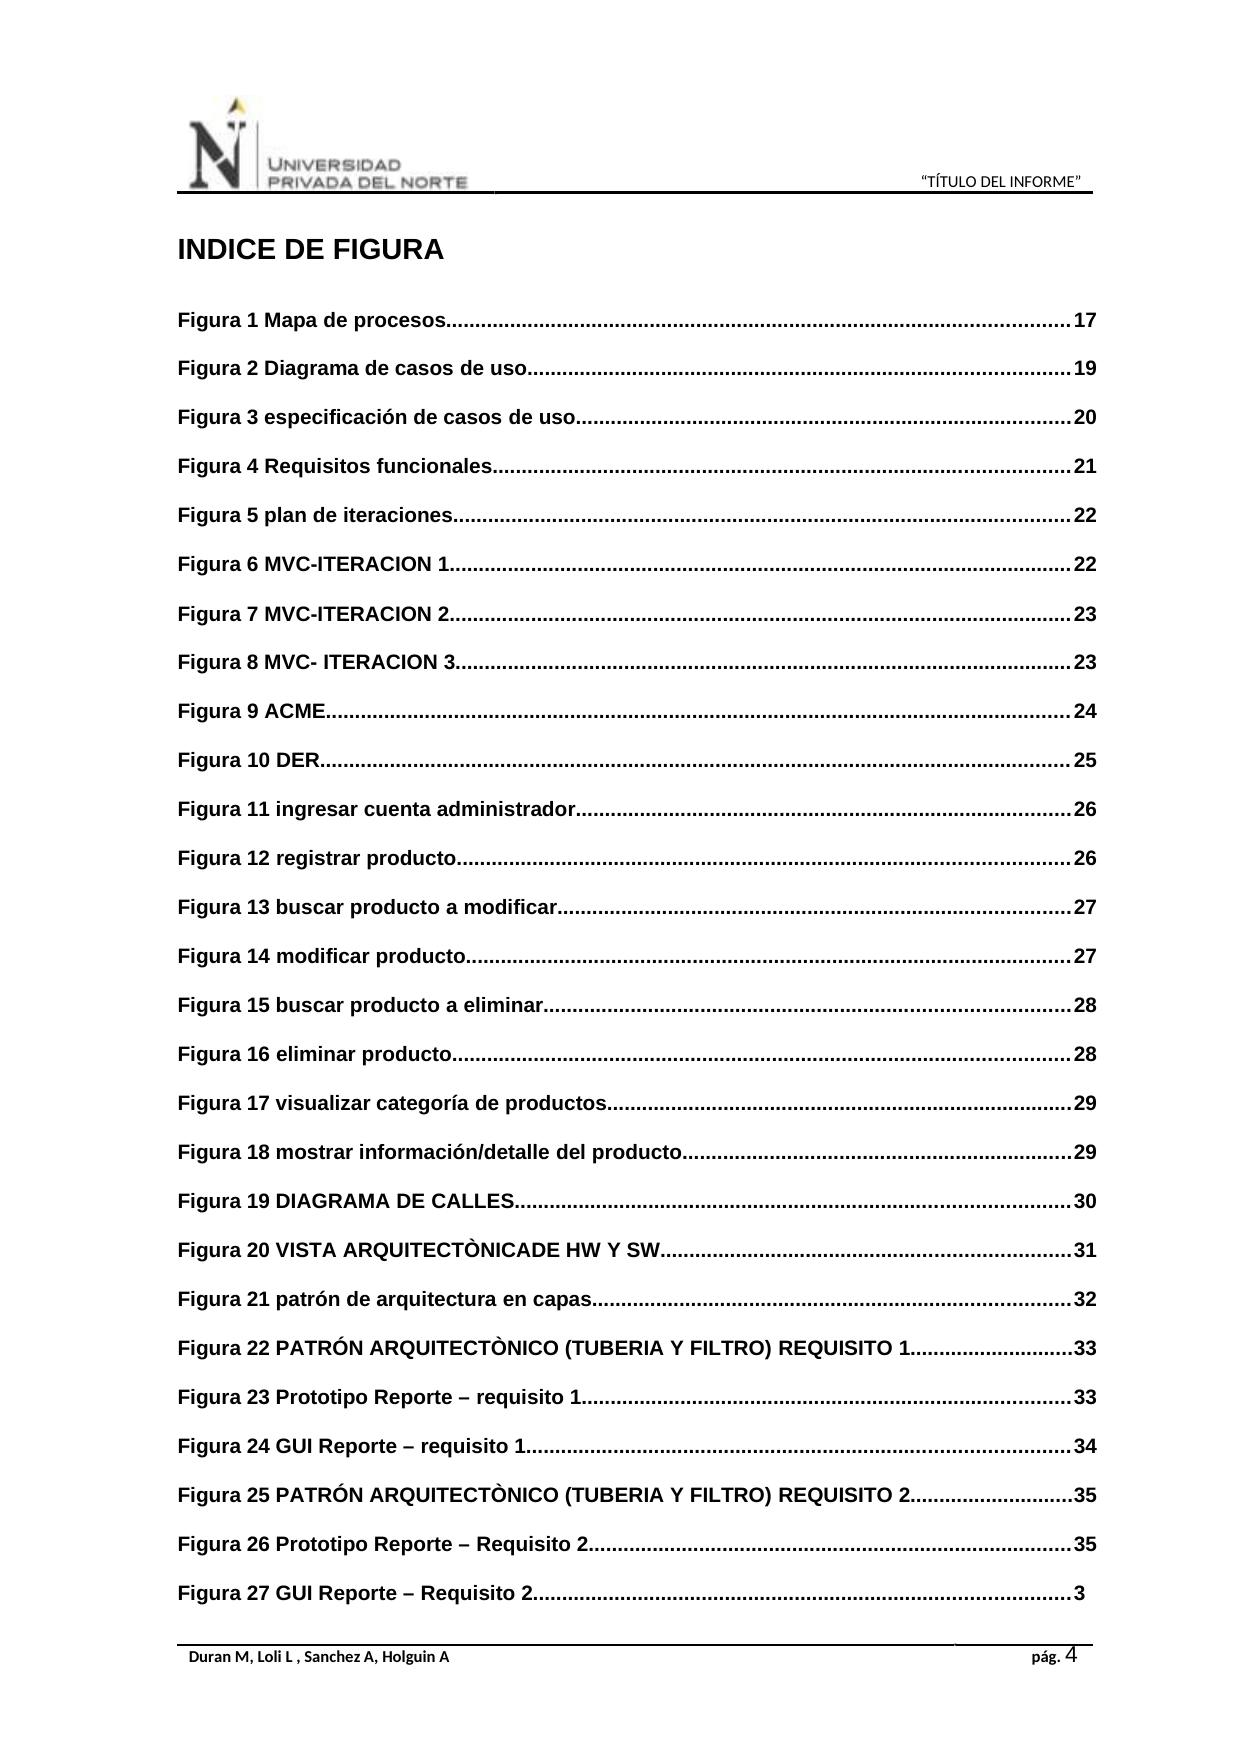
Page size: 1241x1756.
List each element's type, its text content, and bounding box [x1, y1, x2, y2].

text Figura 10 DER 25 [177, 748, 1180, 772]
text Figura 2 Diagrama de casos de uso 19 [177, 356, 1180, 380]
text Figura 15 buscar producto a eliminar 28 [177, 993, 1180, 1017]
text Figura 20 VISTA ARQUITECTÒNICADE HW Y SW 31 [177, 1238, 1180, 1262]
text Figura 13 buscar producto a modificar 27 [177, 895, 1180, 919]
text Figura 11 ingresar cuenta administrador 26 [177, 797, 1180, 821]
text Figura 4 Requisitos funcionales 21 [177, 454, 1180, 478]
text Figura 12 registrar producto 26 [177, 846, 1180, 870]
text Figura 27 GUI Reporte – Requisito 2 3 [177, 1581, 1180, 1604]
text Figura 6 MVC-ITERACION 1 22 [177, 552, 1180, 576]
text Figura 22 PATRÓN ARQUITECTÒNICO (TUBERIA Y FILTRO) REQUISITO 1 33 [177, 1336, 1180, 1360]
text Figura 17 visualizar categoría de productos 29 [177, 1091, 1180, 1115]
text Figura 5 plan de iteraciones 22 [177, 503, 1180, 527]
picture [188, 95, 469, 191]
text Figura 7 MVC-ITERACION 2 23 [177, 601, 1180, 625]
text Figura 21 patrón de arquitectura en capas 32 [177, 1287, 1180, 1311]
text Figura 9 ACME 24 [177, 699, 1180, 723]
text Figura 26 Prototipo Reporte – Requisito 2 35 [177, 1532, 1180, 1556]
text Figura 18 mostrar información/detalle del producto 29 [177, 1140, 1180, 1164]
text Figura 8 MVC- ITERACION 3 23 [177, 650, 1180, 674]
subtitle INDICE DE FIGURA [177, 232, 1180, 265]
text Figura 23 Prototipo Reporte – requisito 1 33 [177, 1385, 1180, 1409]
text Figura 3 especificación de casos de uso 20 [177, 405, 1180, 429]
text Figura 25 PATRÓN ARQUITECTÒNICO (TUBERIA Y FILTRO) REQUISITO 2 35 [177, 1483, 1180, 1507]
text Figura 19 DIAGRAMA DE CALLES 30 [177, 1189, 1180, 1213]
text Figura 14 modificar producto 27 [177, 944, 1180, 968]
text Figura 1 Mapa de procesos 17 [177, 307, 1180, 331]
text Figura 16 eliminar producto 28 [177, 1042, 1180, 1066]
text Figura 24 GUI Reporte – requisito 1 34 [177, 1434, 1180, 1458]
